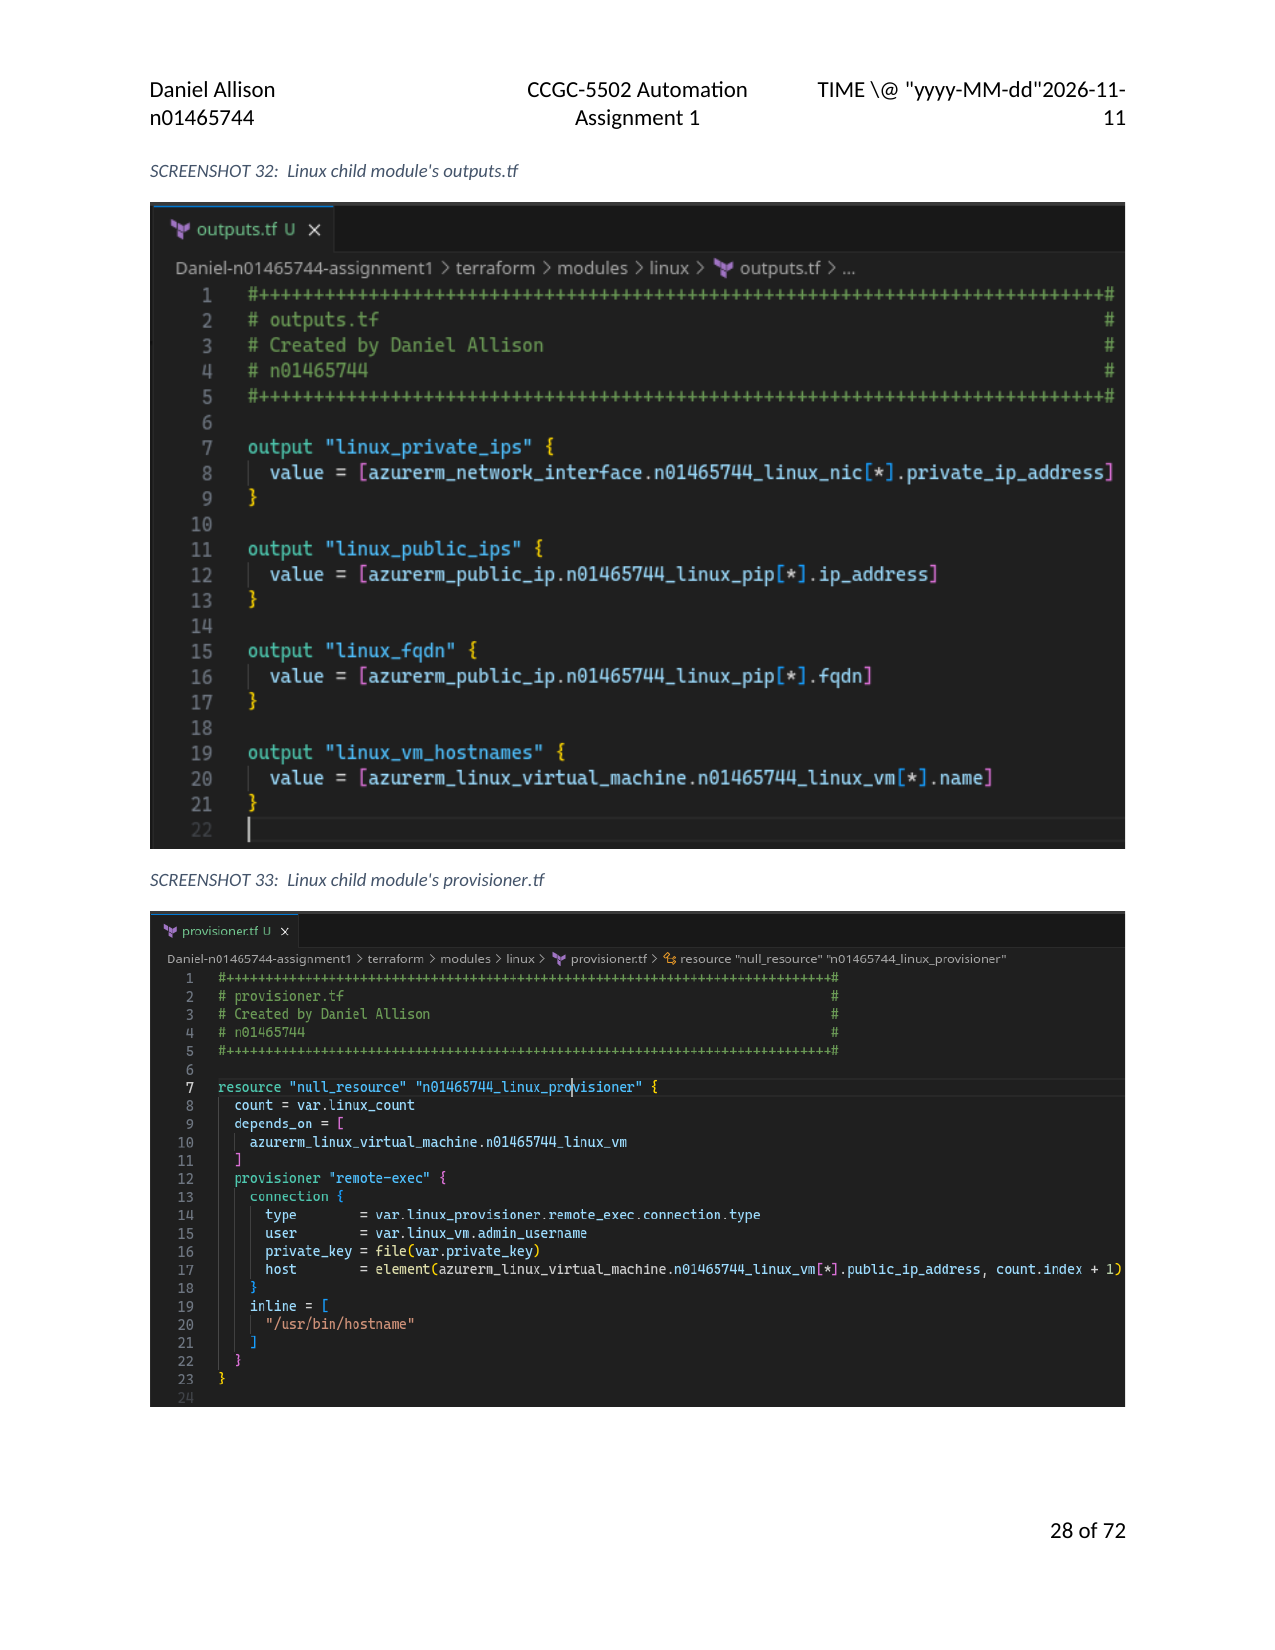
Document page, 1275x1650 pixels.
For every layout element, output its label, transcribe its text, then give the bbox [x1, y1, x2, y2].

picture [150, 202, 1125, 849]
text SCREENSHOT 33: Linux child module's provisioner.tf [150, 868, 1125, 891]
picture [150, 911, 1125, 1407]
text SCREENSHOT 32: Linux child module's outputs.tf [150, 159, 1125, 182]
